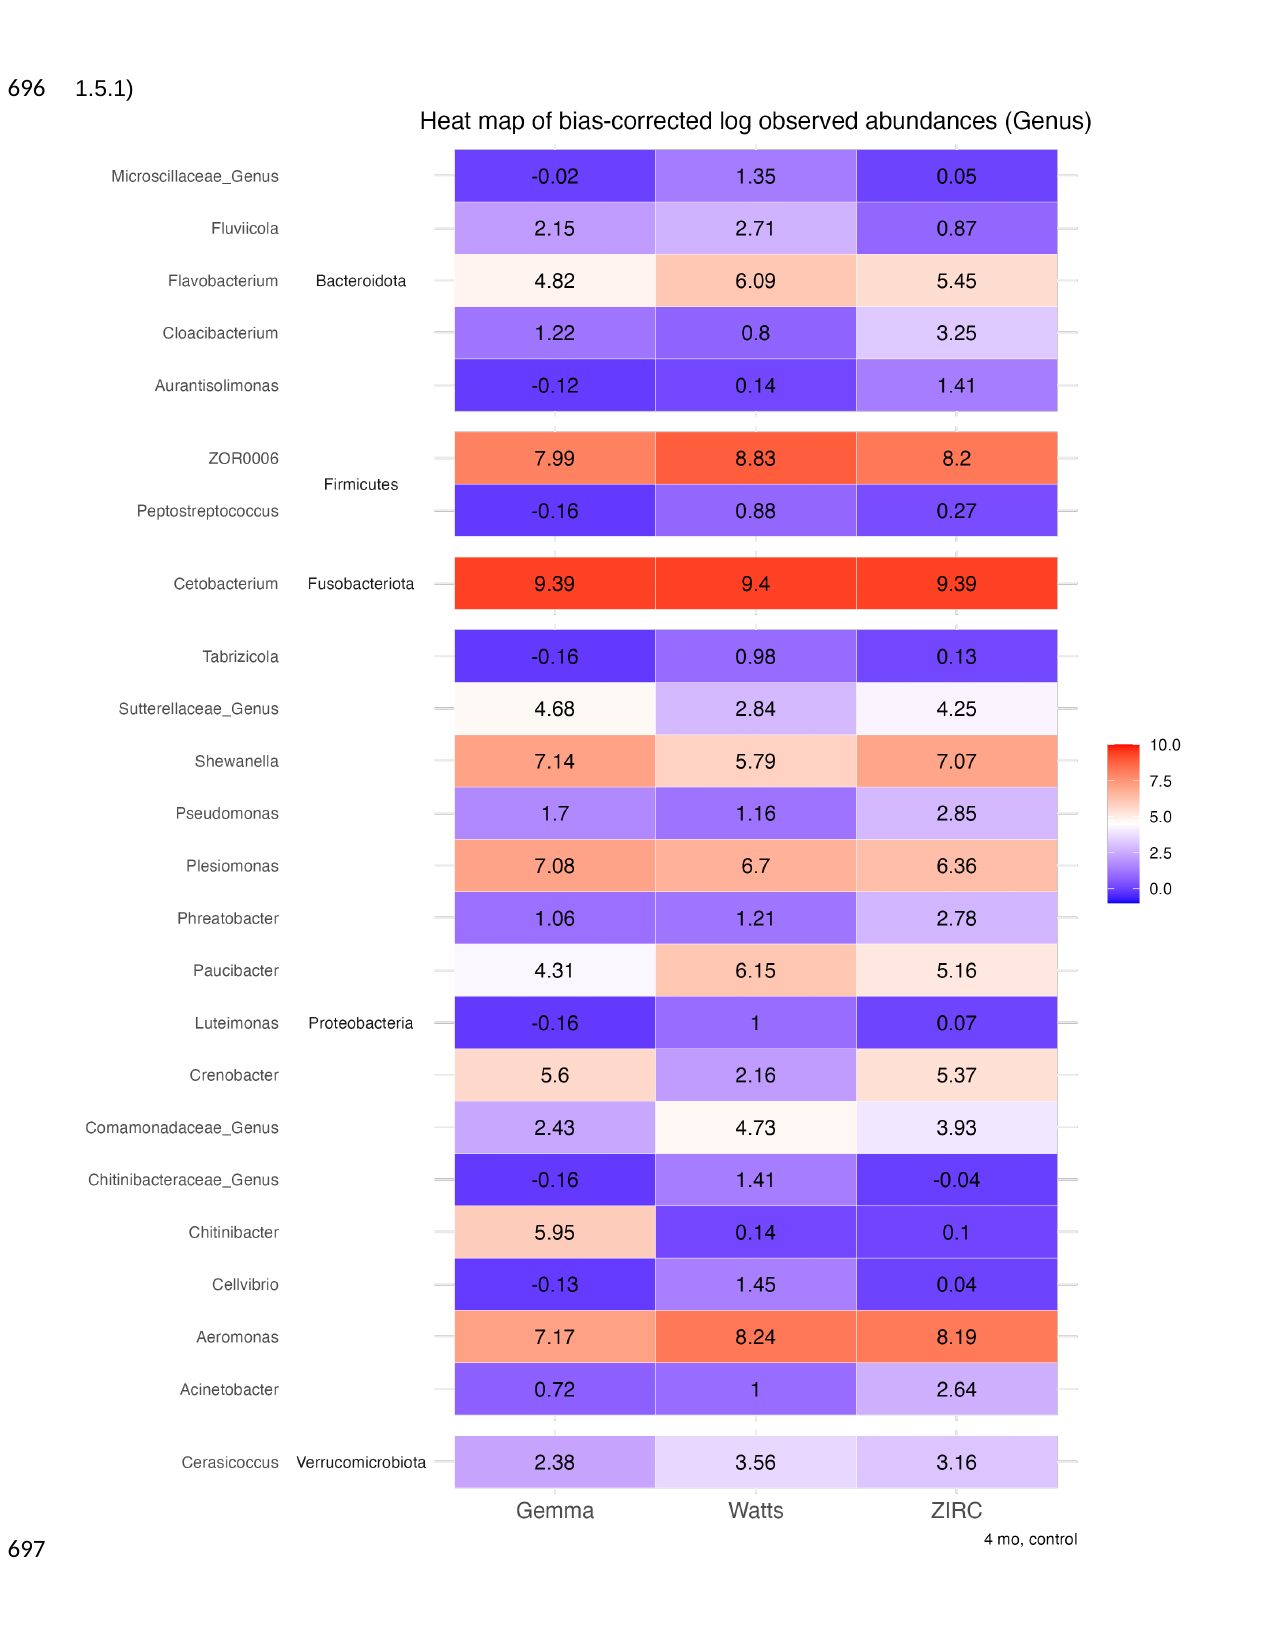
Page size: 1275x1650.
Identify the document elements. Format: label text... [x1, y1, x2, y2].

text 1.5.1) [75, 75, 1200, 101]
picture [75, 101, 1200, 1558]
